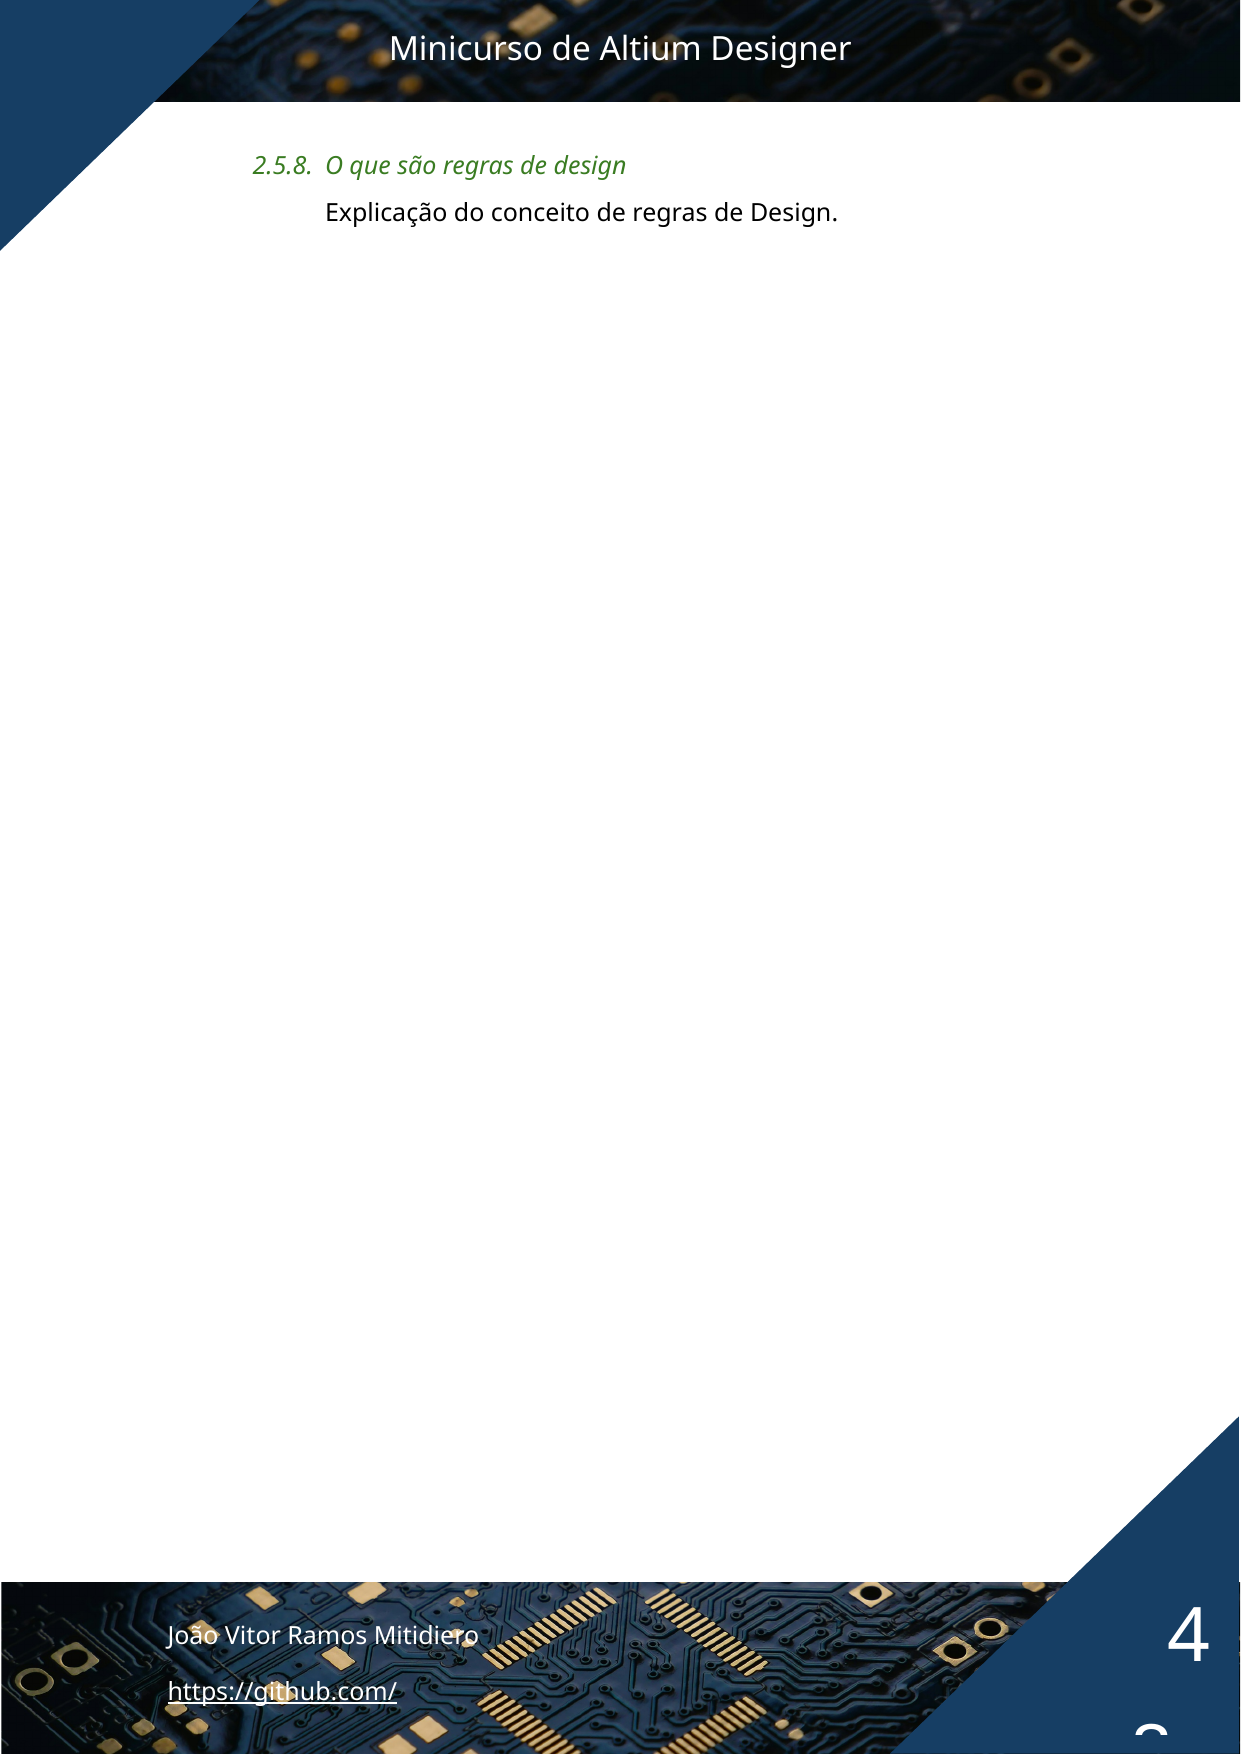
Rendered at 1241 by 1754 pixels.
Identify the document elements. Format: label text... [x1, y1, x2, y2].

picture [156, 0, 1241, 102]
picture [1, 1582, 1066, 1754]
subtitle O que são regras de design [252, 148, 1063, 182]
text Explicação do conceito de regras de Design. [251, 195, 1063, 229]
